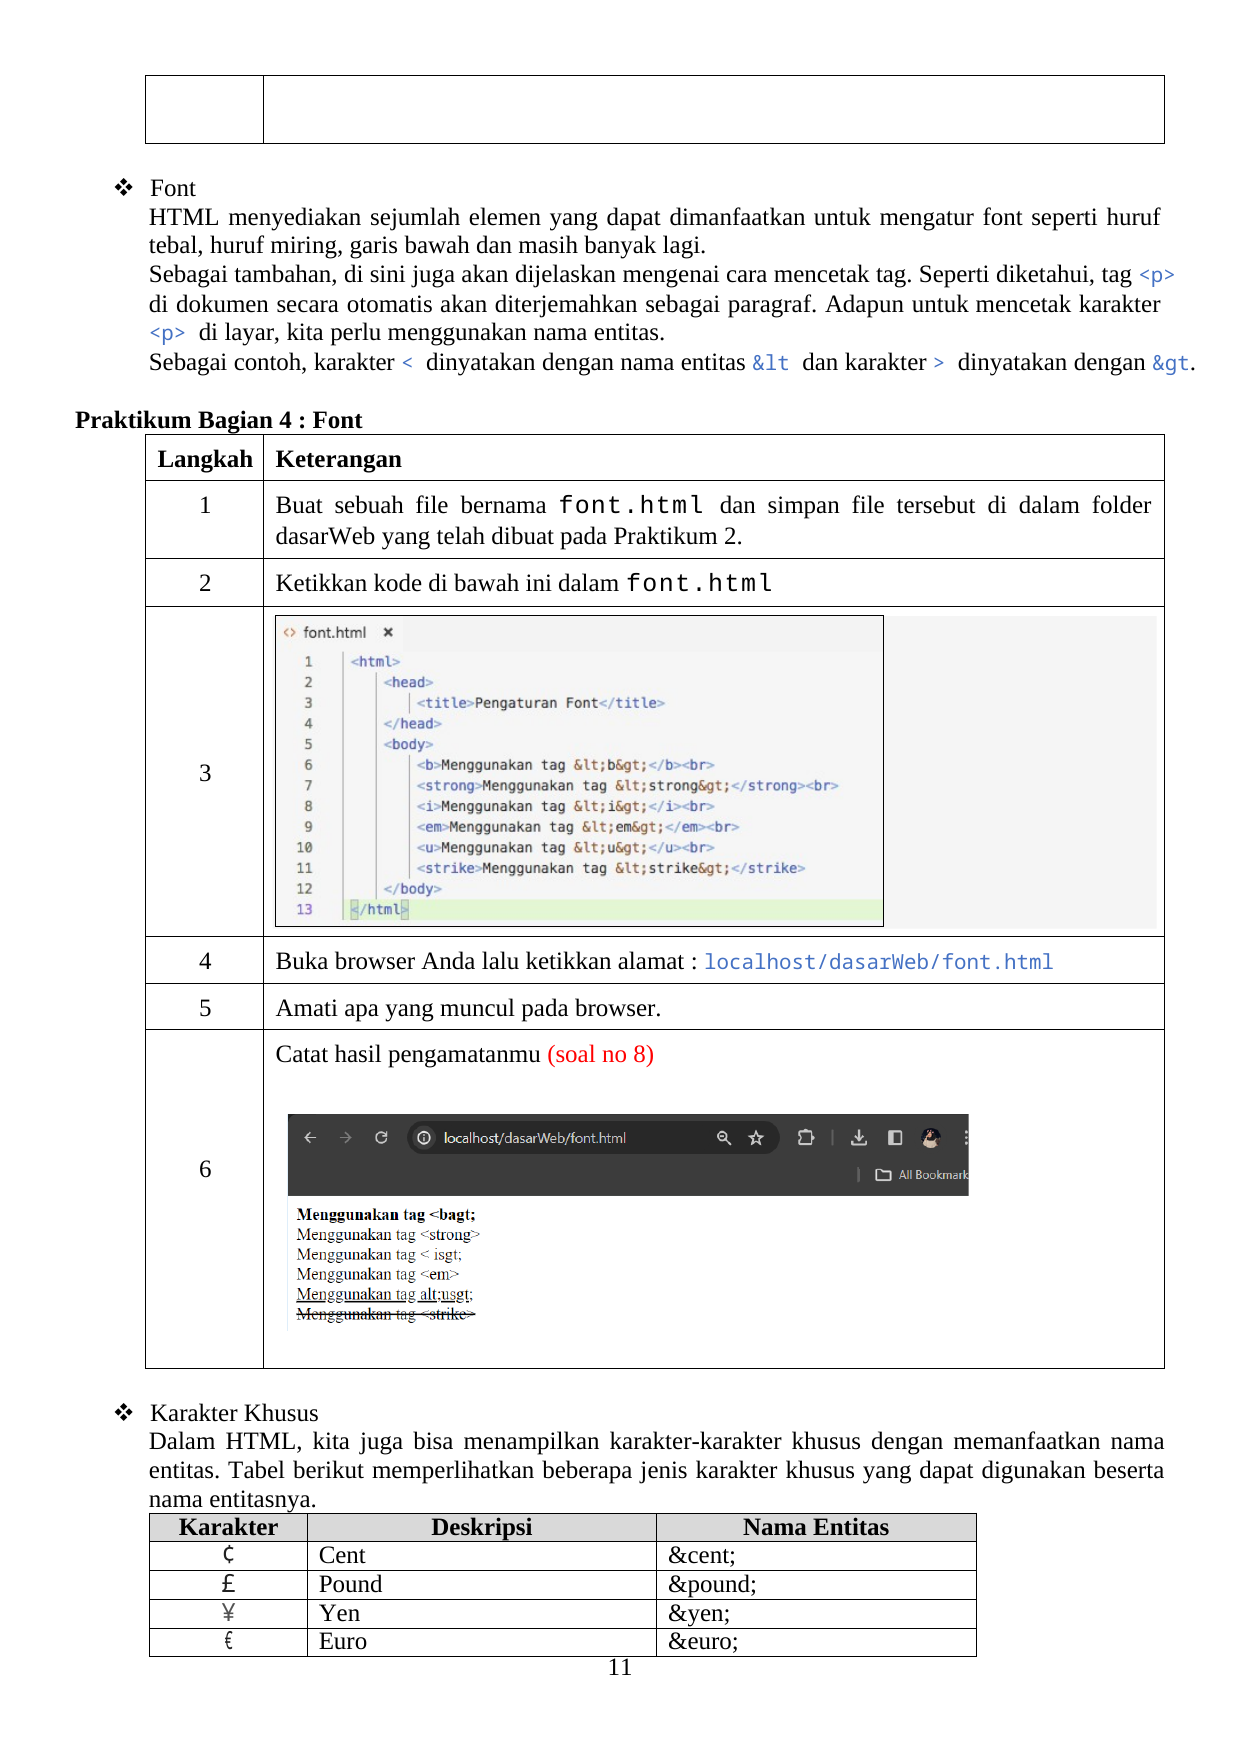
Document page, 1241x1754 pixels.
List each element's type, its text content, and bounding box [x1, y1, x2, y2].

text Sebagai tambahan, di sini juga akan dijelaskan mengenai cara mencetak tag. Seperti diketahui, tag <p> [149, 259, 1211, 289]
table_cell 4 [146, 937, 263, 983]
table_header Langkah [146, 435, 263, 480]
table_cell ¢ [150, 1542, 307, 1570]
table_cell Catat hasil pengamatanmu (soal no 8) [264, 1030, 1164, 1368]
table_cell ¥ [150, 1600, 307, 1627]
text Sebagai contoh, karakter < dinyatakan dengan nama entitas &lt dan karakter > dinyatakan dengan &gt. [149, 347, 1211, 376]
table_header Deskripsi [308, 1514, 656, 1541]
subtitle Praktikum Bagian 4 : Font [75, 405, 1211, 434]
table_header Karakter [150, 1514, 307, 1541]
table_header [264, 76, 1164, 143]
table_cell Amati apa yang muncul pada browser. [264, 984, 1164, 1029]
table_cell Buat sebuah file bernama font.html dan simpan file tersebut di dalam folder dasarWeb yang telah dibuat pada Praktikum 2. [264, 481, 1164, 557]
table_cell Yen [308, 1600, 656, 1627]
table_cell 5 [146, 984, 263, 1029]
table_cell Pound [308, 1571, 656, 1598]
table_cell &pound; [657, 1571, 976, 1598]
picture [287, 1114, 969, 1331]
table_cell [264, 607, 1164, 936]
table_header Keterangan [264, 435, 1164, 480]
table_cell 1 [146, 481, 263, 557]
text HTML menyediakan sejumlah elemen yang dapat dimanfaatkan untuk mengatur font seperti huruf tebal, huruf miring, garis bawah dan masih banyak lagi. [149, 202, 1211, 259]
text Dalam HTML, kita juga bisa menampilkan karakter-karakter khusus dengan memanfaatkan nama entitas. Tabel berikut memperlihatkan beberapa jenis karakter khusus yang dapat digunakan beserta nama entitasnya. [149, 1426, 1165, 1513]
table_cell &euro; [657, 1629, 976, 1656]
table_cell Ketikkan kode di bawah ini dalam font.html [264, 559, 1164, 606]
table_cell £ [150, 1571, 307, 1598]
table_cell Buka browser Anda lalu ketikkan alamat : localhost/dasarWeb/font.html [264, 937, 1164, 983]
list Font [112, 173, 1211, 202]
table_cell Euro [308, 1629, 656, 1656]
table_cell 2 [146, 559, 263, 606]
list Karakter Khusus [112, 1398, 1211, 1426]
table_cell &yen; [657, 1600, 976, 1627]
table_header Nama Entitas [657, 1514, 976, 1541]
table_header [146, 76, 263, 143]
table_cell € [150, 1629, 307, 1656]
text di dokumen secara otomatis akan diterjemahkan sebagai paragraf. Adapun untuk mencetak karakter [149, 289, 1211, 317]
table_cell Cent [308, 1542, 656, 1570]
table_cell &cent; [657, 1542, 976, 1570]
table_cell 3 [146, 607, 263, 936]
text <p> di layar, kita perlu menggunakan nama entitas. [149, 317, 1211, 347]
table_cell 6 [146, 1030, 263, 1368]
